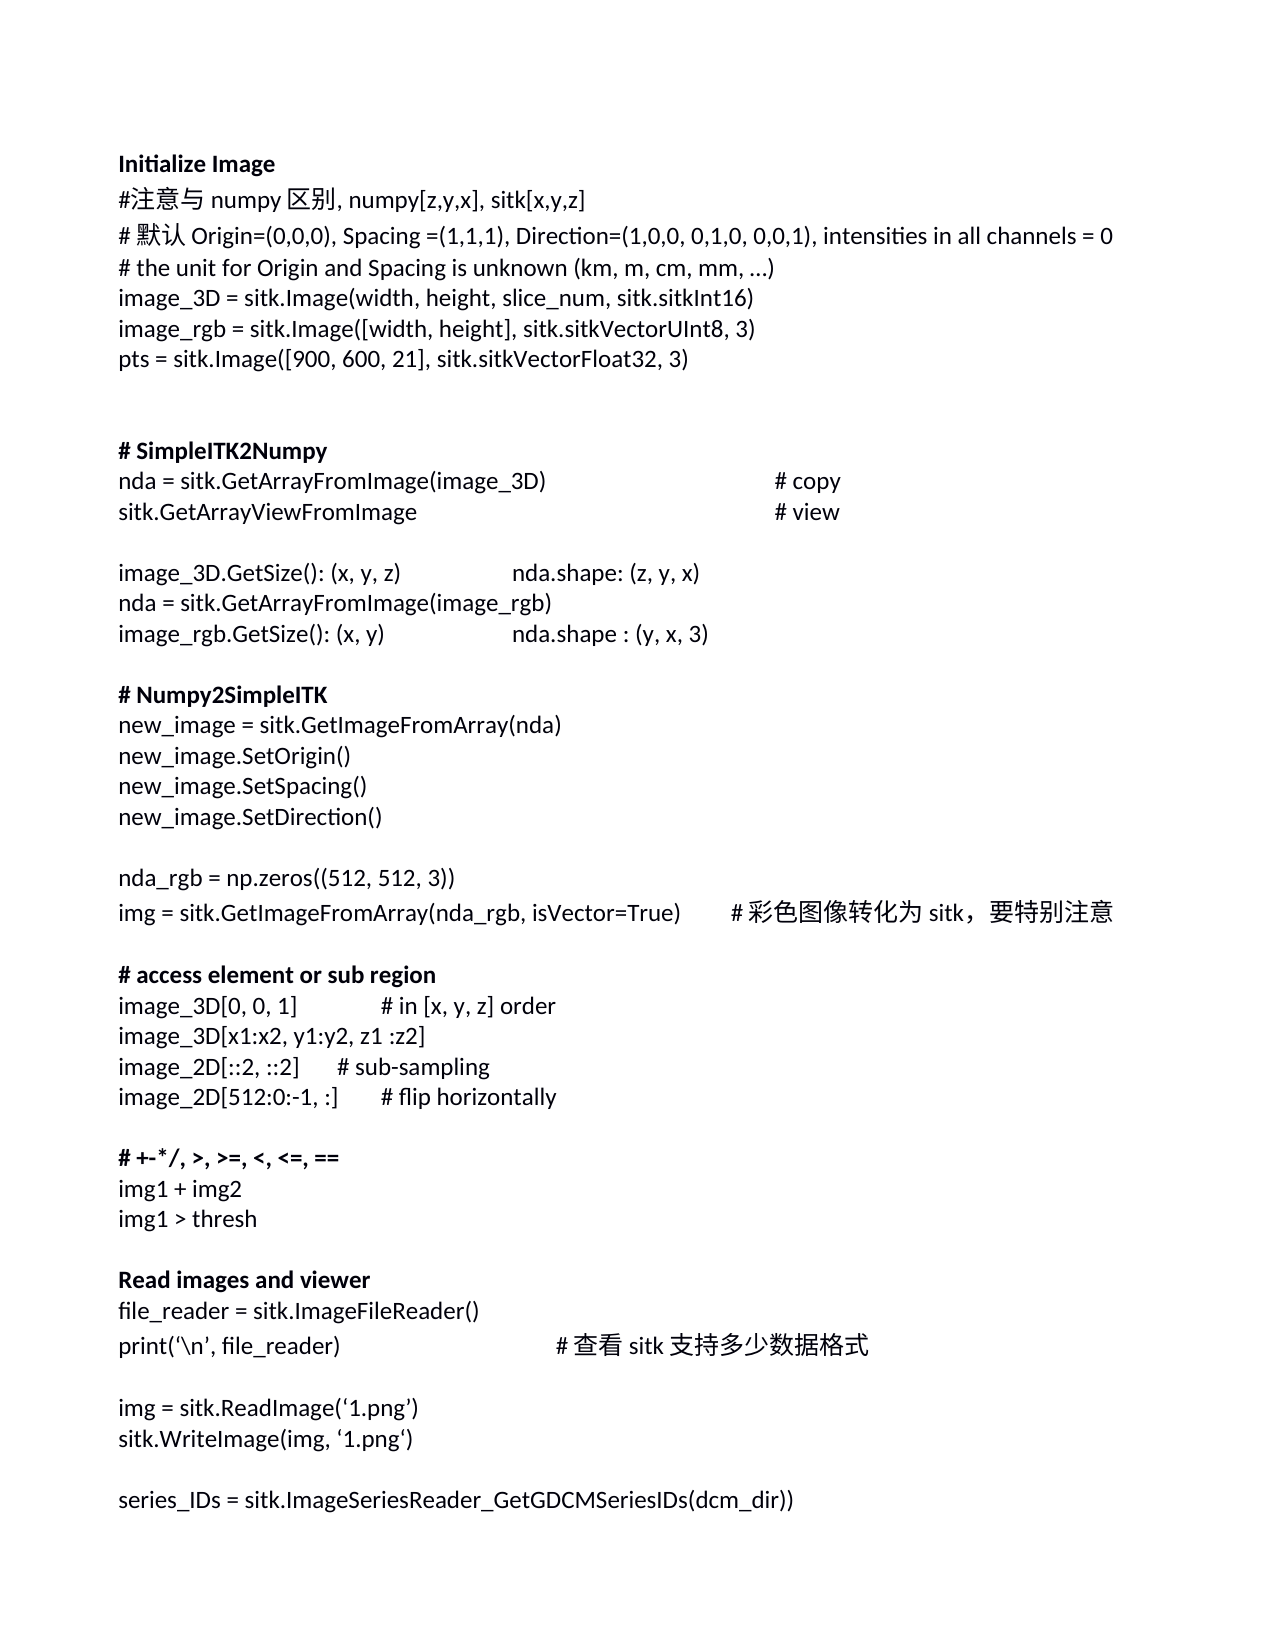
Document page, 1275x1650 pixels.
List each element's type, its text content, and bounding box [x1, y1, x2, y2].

text # SimpleITK2Numpy [118, 435, 1157, 465]
text nda = sitk.GetArrayFromImage(image_rgb) [118, 587, 1157, 618]
text img = sitk.ReadImage(‘1.png’) [118, 1392, 1157, 1423]
text pts = sitk.Image([900, 600, 21], sitk.sitkVectorFloat32, 3) [118, 343, 1157, 374]
text print(‘\n’, file_reader) # 查看sitk支持多少数据格式 [118, 1326, 1157, 1362]
text # +-*/, >, >=, <, <=, == [118, 1142, 1157, 1173]
text image_rgb.GetSize(): (x, y) nda.shape : (y, x, 3) [118, 618, 1157, 648]
text new_image = sitk.GetImageFromArray(nda) [118, 709, 1157, 740]
text Initialize Image [118, 149, 1157, 179]
text # 默认Origin=(0,0,0), Spacing =(1,1,1), Direction=(1,0,0, 0,1,0, 0,0,1), intensities in all channels = 0 [118, 215, 1157, 252]
text Read images and viewer [118, 1264, 1157, 1295]
text image_rgb = sitk.Image([width, height], sitk.sitkVectorUInt8, 3) [118, 313, 1157, 343]
text img1 > thresh [118, 1203, 1157, 1234]
text new_image.SetDirection() [118, 801, 1157, 832]
text image_3D[0, 0, 1] # in [x, y, z] order [118, 990, 1157, 1020]
text nda_rgb = np.zeros((512, 512, 3)) [118, 862, 1157, 893]
text image_2D[::2, ::2] # sub-sampling [118, 1051, 1157, 1081]
text image_3D = sitk.Image(width, height, slice_num, sitk.sitkInt16) [118, 282, 1157, 313]
text new_image.SetSpacing() [118, 771, 1157, 801]
text sitk.WriteImage(img, ‘1.png‘) [118, 1423, 1157, 1453]
text # access element or sub region [118, 959, 1157, 990]
text sitk.GetArrayViewFromImage # view [118, 496, 1157, 526]
text image_3D.GetSize(): (x, y, z) nda.shape: (z, y, x) [118, 557, 1157, 587]
text #注意与numpy区别, numpy[z,y,x], sitk[x,y,z] [118, 179, 1157, 215]
text img1 + img2 [118, 1173, 1157, 1203]
text file_reader = sitk.ImageFileReader() [118, 1295, 1157, 1326]
text series_IDs = sitk.ImageSeriesReader_GetGDCMSeriesIDs(dcm_dir)) [118, 1484, 1157, 1514]
text # the unit for Origin and Spacing is unknown (km, m, cm, mm, …) [118, 252, 1157, 282]
text new_image.SetOrigin() [118, 740, 1157, 771]
text # Numpy2SimpleITK [118, 679, 1157, 709]
text nda = sitk.GetArrayFromImage(image_3D) # copy [118, 465, 1157, 496]
text img = sitk.GetImageFromArray(nda_rgb, isVector=True) # 彩色图像转化为sitk，要特别注意 [118, 893, 1157, 929]
text image_3D[x1:x2, y1:y2, z1 :z2] [118, 1020, 1157, 1051]
text image_2D[512:0:-1, :] # flip horizontally [118, 1081, 1157, 1112]
